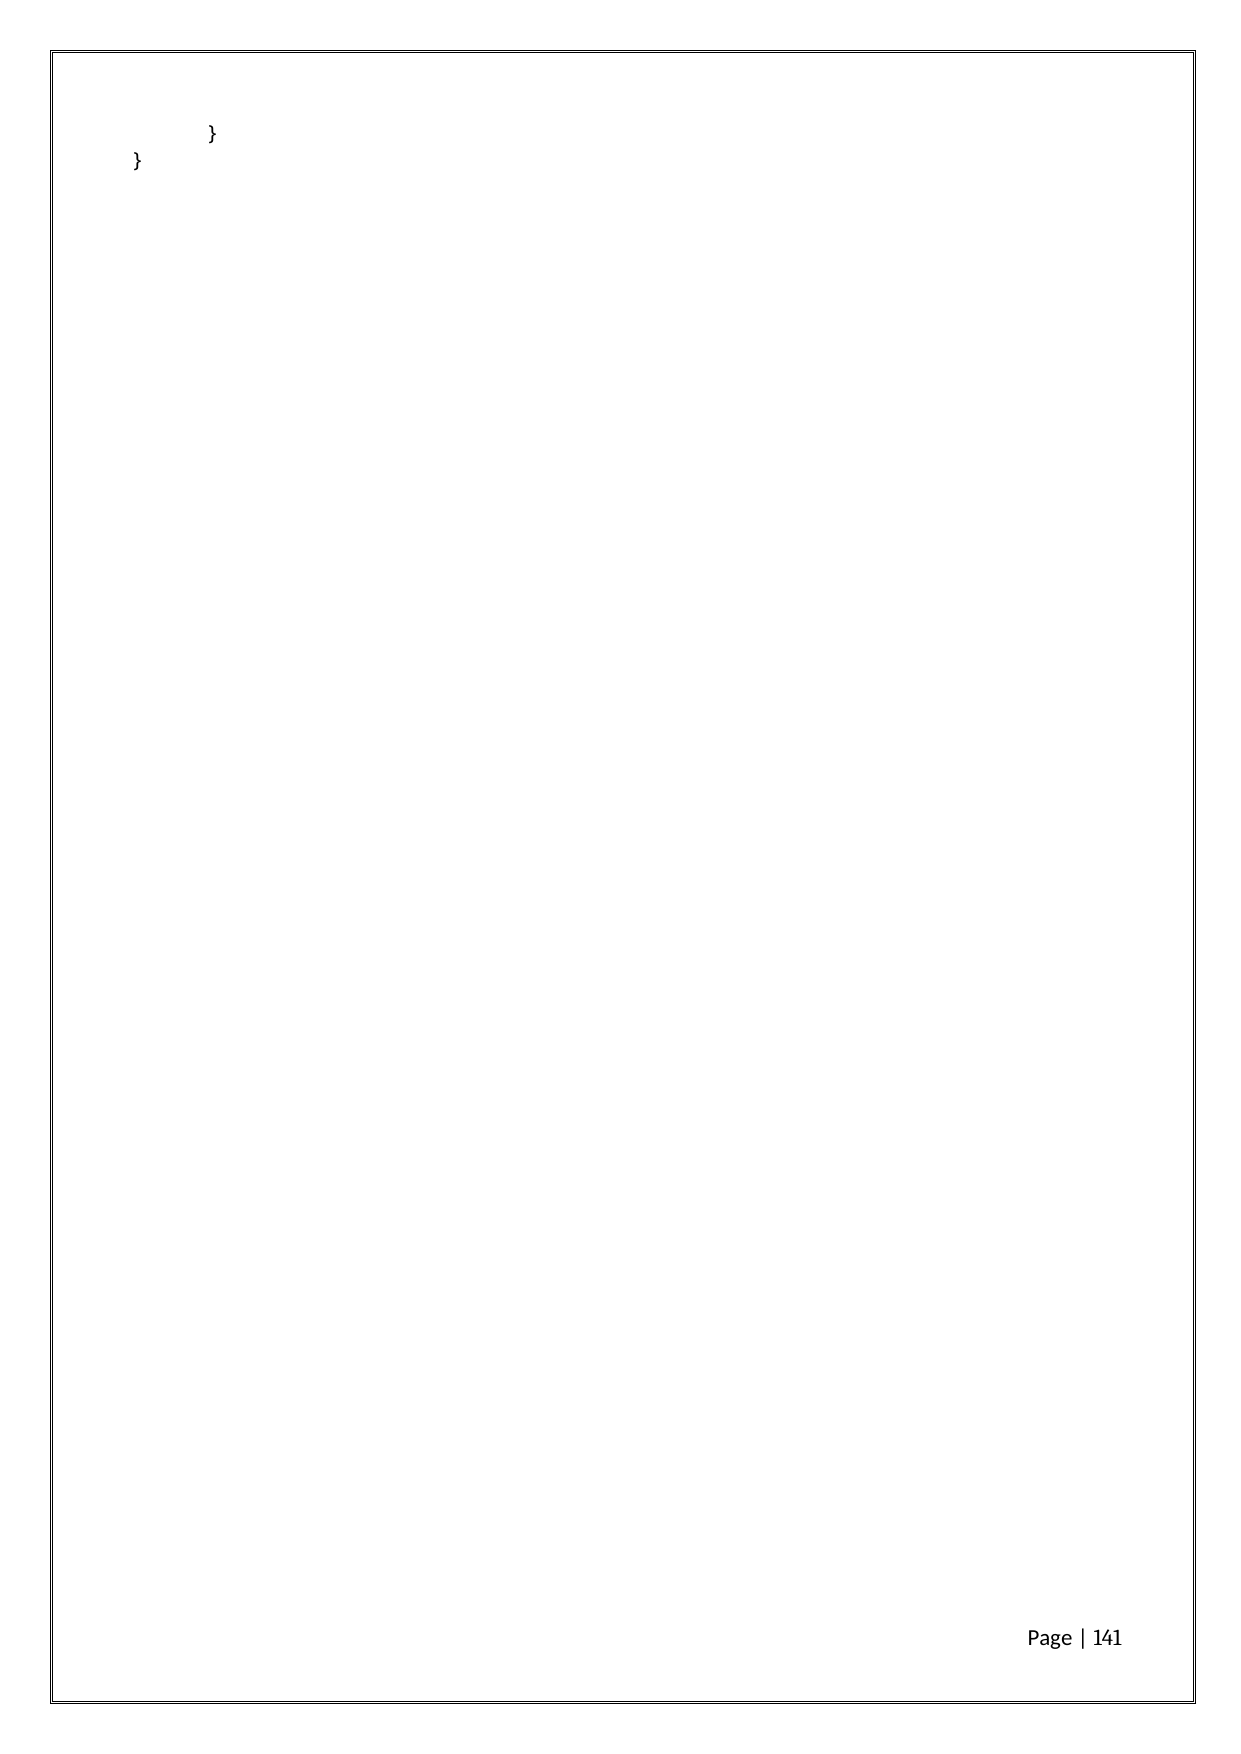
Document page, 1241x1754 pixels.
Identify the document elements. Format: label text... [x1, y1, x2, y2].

text } [131, 145, 1193, 174]
text } [206, 121, 1193, 145]
